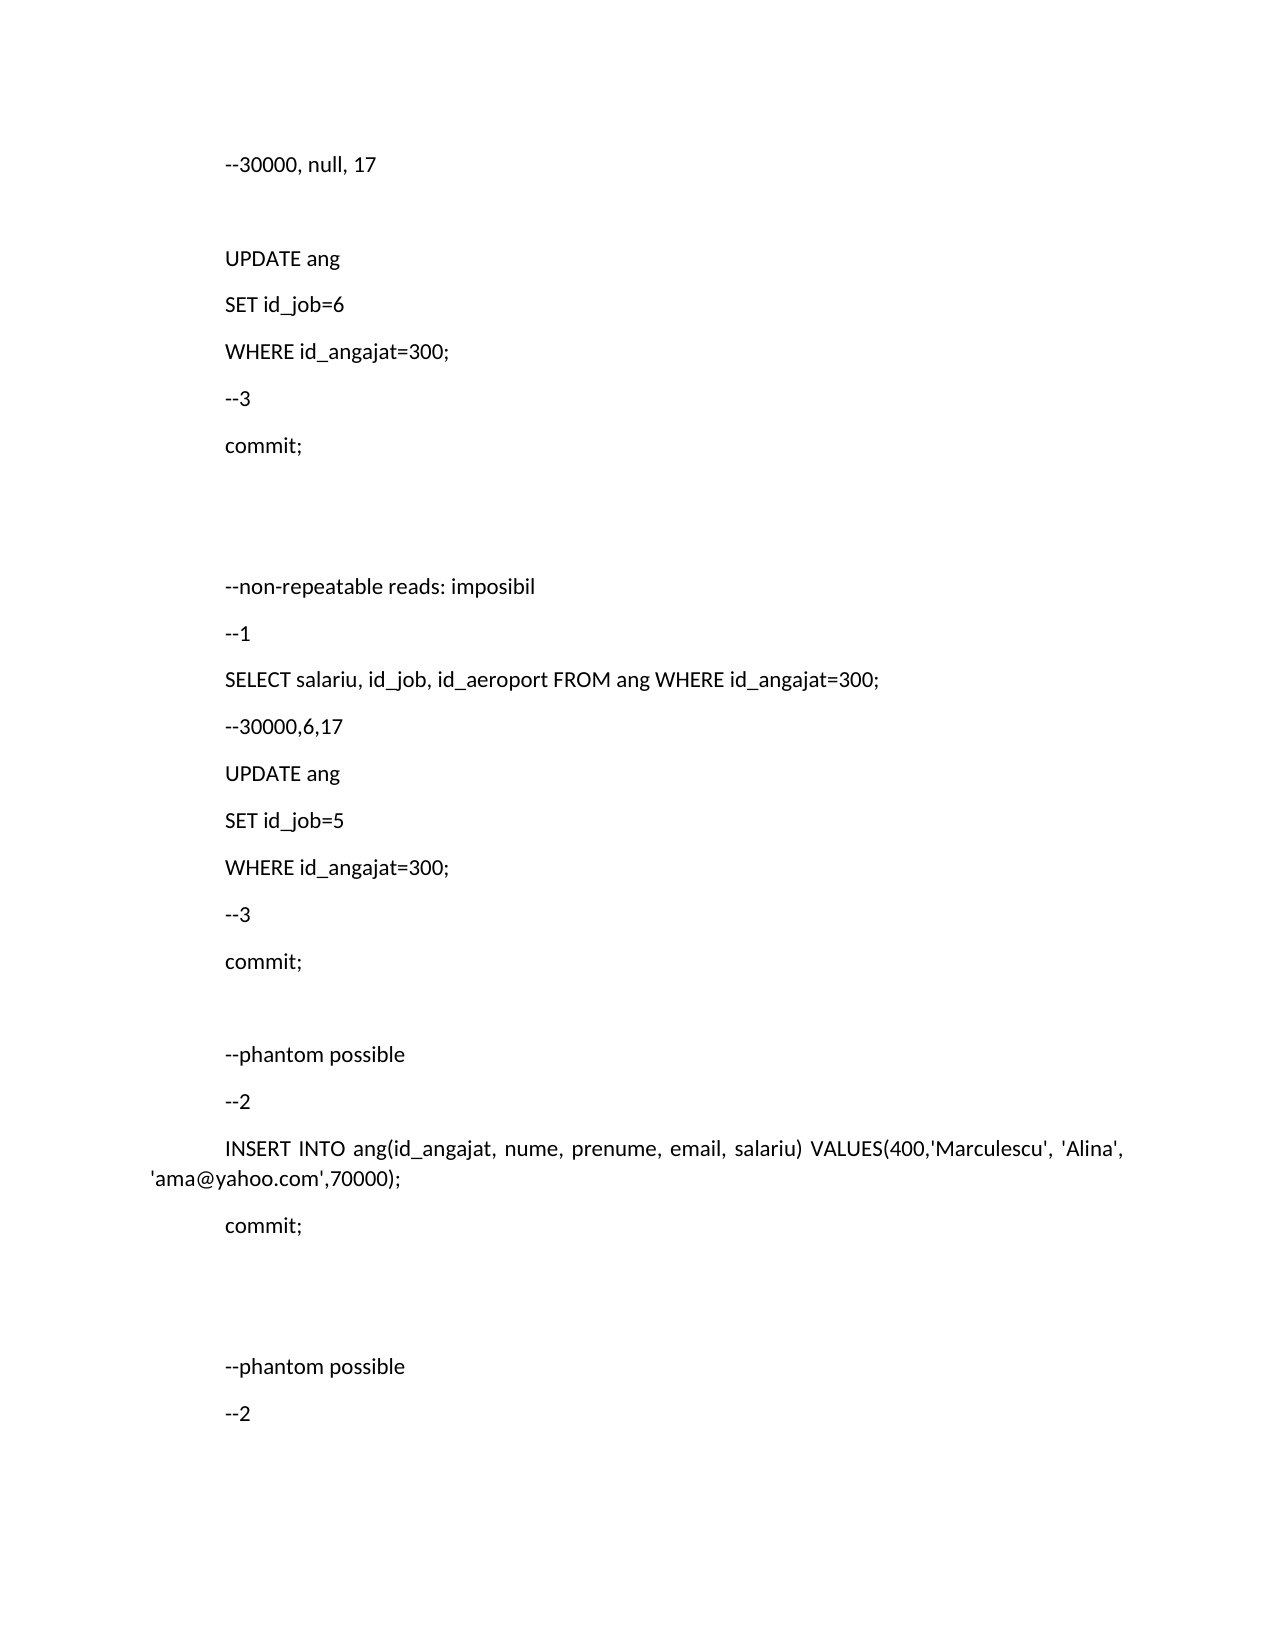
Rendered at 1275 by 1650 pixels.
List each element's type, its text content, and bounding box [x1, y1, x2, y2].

text --phantom possible [150, 1352, 1125, 1380]
text commit; [150, 431, 1125, 459]
text SET id_job=6 [150, 291, 1125, 319]
text SELECT salariu, id_job, id_aeroport FROM ang WHERE id_angajat=300; [150, 666, 1125, 694]
text commit; [150, 1211, 1125, 1239]
text SET id_job=5 [150, 806, 1125, 834]
text --2 [150, 1087, 1125, 1116]
text --2 [150, 1399, 1125, 1427]
text WHERE id_angajat=300; [150, 853, 1125, 881]
text WHERE id_angajat=300; [150, 337, 1125, 366]
text --30000, null, 17 [150, 150, 1125, 178]
text --non-repeatable reads: imposibil [150, 572, 1125, 600]
text --3 [150, 384, 1125, 412]
text --phantom possible [150, 1041, 1125, 1069]
text commit; [150, 947, 1125, 975]
text UPDATE ang [150, 244, 1125, 272]
text UPDATE ang [150, 759, 1125, 787]
text --3 [150, 900, 1125, 928]
text INSERT INTO ang(id_angajat, nume, prenume, email, salariu) VALUES(400,'Marculescu', 'Alina', 'ama@yahoo.com',70000); [150, 1134, 1125, 1193]
text --1 [150, 619, 1125, 647]
text --30000,6,17 [150, 712, 1125, 741]
